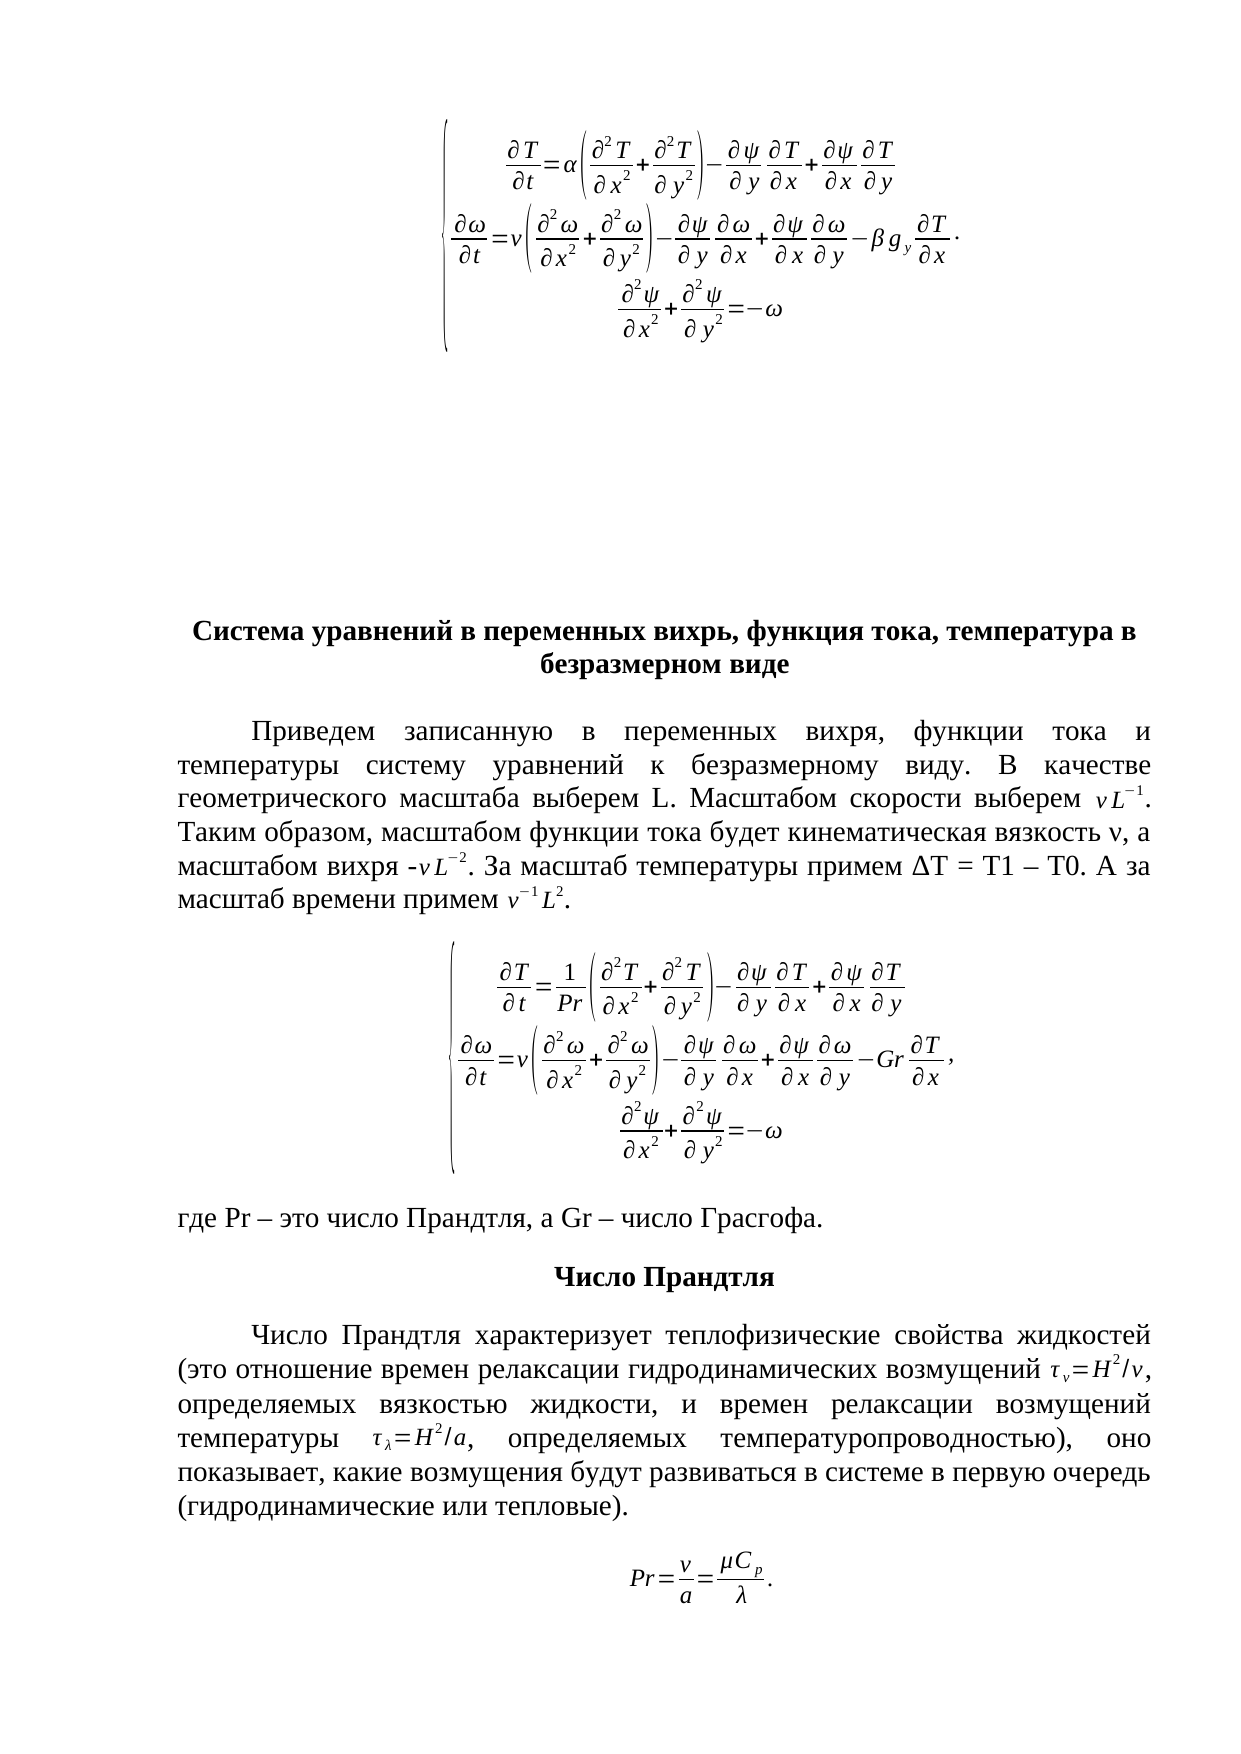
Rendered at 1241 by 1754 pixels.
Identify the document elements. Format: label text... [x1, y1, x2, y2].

list безразмерном виде [177, 646, 1152, 680]
text Приведем записанную в переменных вихря, функции тока и температуры систему уравнений к безразмерному виду. В качестве геометрического масштаба выберем L. Масштабом скорости выберем . Таким образом, масштабом функции тока будет кинематическая вязкость ν, а масштабом вихря -. За масштаб температуры примем ΔT = T1 – T0. А за масштаб времени примем . [177, 713, 1152, 915]
list Число Прандтля [177, 1259, 1152, 1292]
text где Pr – это число Прандтля, а Gr – число Грасгофа. [177, 1200, 1152, 1234]
text Число Прандтля характеризует теплофизические свойства жидкостей (это отношение времен релаксации гидродинамических возмущений , определяемых вязкостью жидкости, и времен релаксации возмущений температуры , определяемых температуропроводностью), оно показывает, какие возмущения будут развиваться в системе в первую очередь (гидродинамические или тепловые). [177, 1317, 1152, 1521]
list Система уравнений в переменных вихрь, функция тока, температура в [177, 613, 1152, 646]
